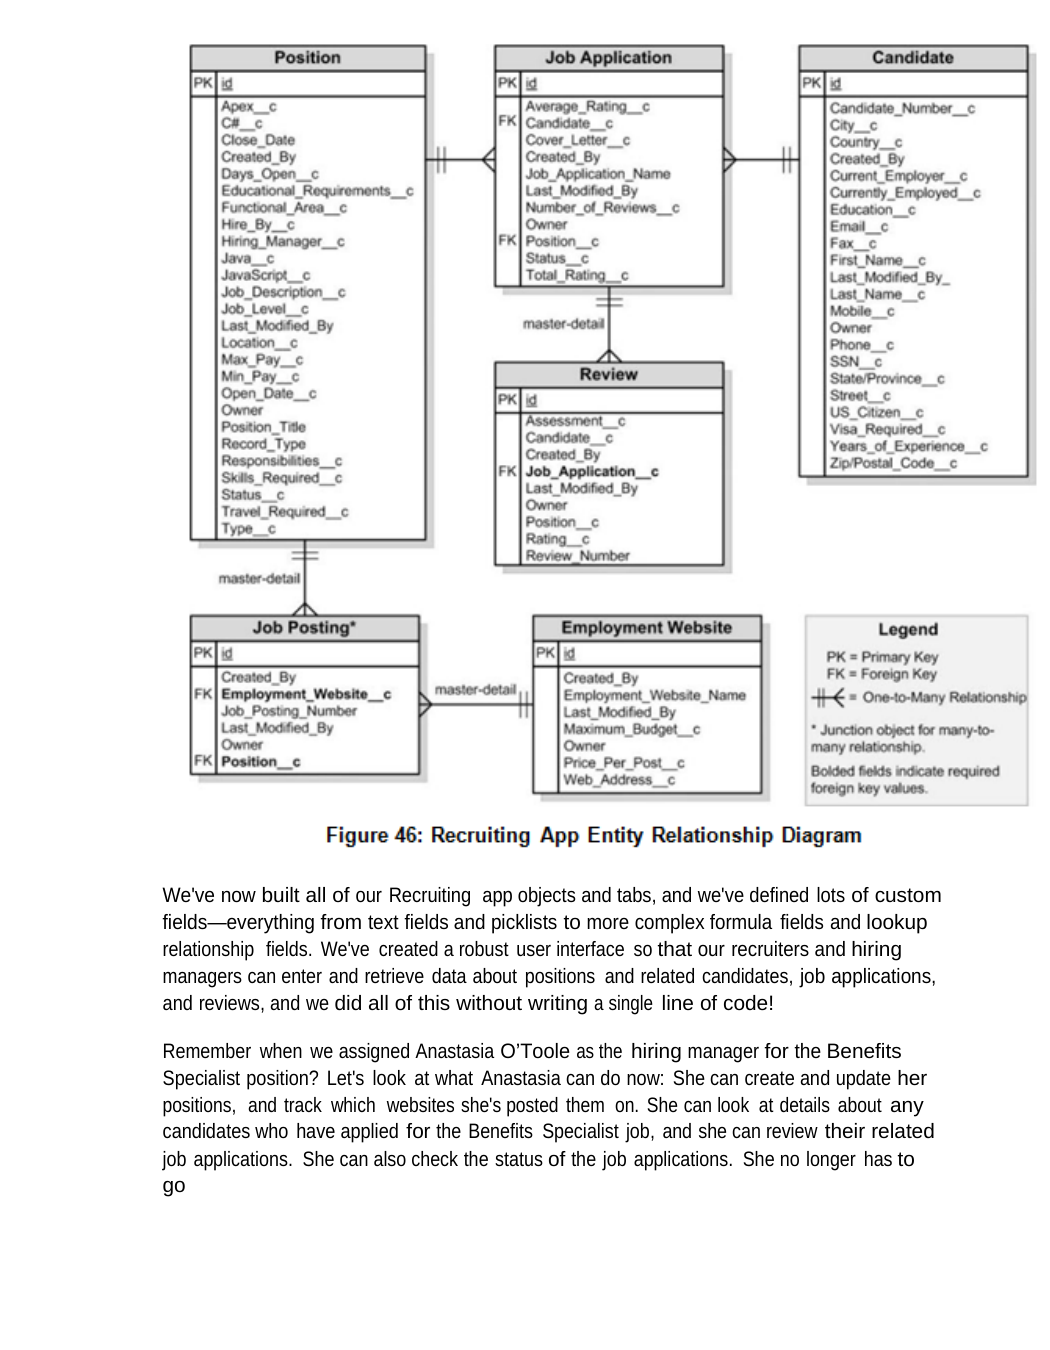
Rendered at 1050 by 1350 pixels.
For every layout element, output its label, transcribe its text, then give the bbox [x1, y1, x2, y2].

picture [168, 27, 1050, 852]
text Remember when we assigned Anastasia O’Toole as the hiring manager for the Benefits Specialist position? Let's look at what Anastasia can do now: She can create and update her positions, and track which websites she's posted them on. She can look at details about any candidates who have applied for the Benefits Specialist job, and she can review their related job applications. She can also check the status of the job applications. She no longer has to go [162, 1038, 943, 1197]
text We've now built all of our Recruiting app objects and tabs, and we've defined lots of custom fields—everything from text fields and picklists to more complex formula fields and lookup relationship fields. We've created a robust user interface so that our recruiters and hiring managers can enter and retrieve data about positions and related candidates, job applications, and reviews, and we did all of this without writing a single line of code! [162, 883, 943, 1014]
